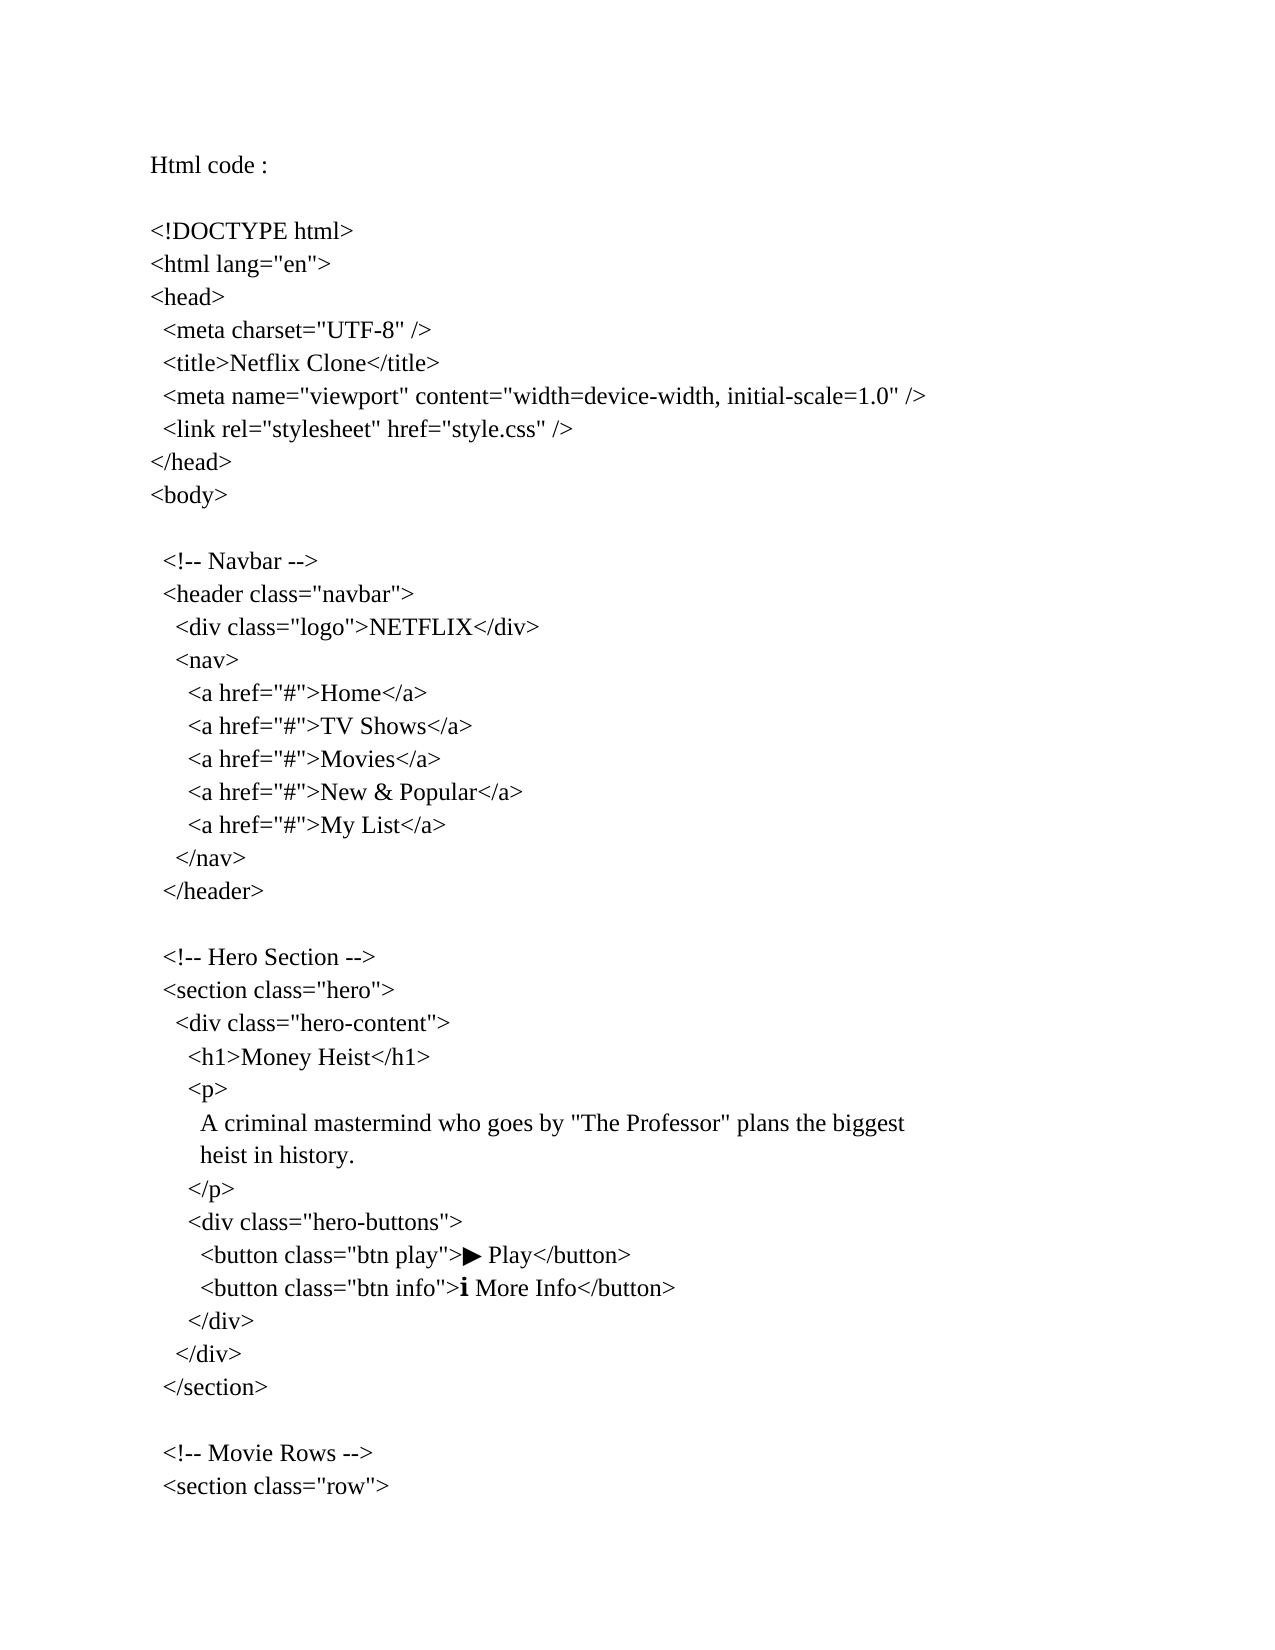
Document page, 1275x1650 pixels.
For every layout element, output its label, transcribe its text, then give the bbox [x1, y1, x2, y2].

text <header class="navbar"> [150, 579, 1125, 608]
text </section> [150, 1372, 1125, 1401]
text <html lang="en"> [150, 249, 1125, 278]
text </div> [150, 1339, 1125, 1367]
text </p> [150, 1174, 1125, 1202]
text <!-- Navbar --> [150, 546, 1125, 575]
text <div class="hero-content"> [150, 1008, 1125, 1037]
text <a href="#">My List</a> [150, 810, 1125, 839]
text <section class="hero"> [150, 976, 1125, 1004]
text <!DOCTYPE html> [150, 216, 1125, 245]
text <button class="btn info">ℹ More Info</button> [150, 1273, 1125, 1301]
text <head> [150, 282, 1125, 311]
text <!-- Movie Rows --> [150, 1438, 1125, 1467]
text <h1>Money Heist</h1> [150, 1042, 1125, 1070]
text <div class="hero-buttons"> [150, 1207, 1125, 1235]
text </div> [150, 1306, 1125, 1334]
text <a href="#">TV Shows</a> [150, 711, 1125, 740]
text <meta name="viewport" content="width=device-width, initial-scale=1.0" /> [150, 381, 1125, 410]
text <meta charset="UTF-8" /> [150, 315, 1125, 344]
text <!-- Hero Section --> [150, 942, 1125, 971]
text <a href="#">New & Popular</a> [150, 777, 1125, 806]
text <a href="#">Home</a> [150, 678, 1125, 707]
text A criminal mastermind who goes by "The Professor" plans the biggest [150, 1108, 1125, 1136]
text heist in history. [150, 1141, 1125, 1169]
text <link rel="stylesheet" href="style.css" /> [150, 414, 1125, 443]
text <body> [150, 480, 1125, 509]
text </header> [150, 876, 1125, 905]
text <a href="#">Movies</a> [150, 744, 1125, 773]
text Html code : [150, 150, 1125, 179]
text <button class="btn play">▶ Play</button> [150, 1240, 1125, 1268]
text <title>Netflix Clone</title> [150, 348, 1125, 377]
text <div class="logo">NETFLIX</div> [150, 612, 1125, 641]
text </nav> [150, 843, 1125, 872]
text <section class="row"> [150, 1471, 1125, 1499]
text <p> [150, 1074, 1125, 1103]
text </head> [150, 447, 1125, 476]
text <nav> [150, 645, 1125, 674]
